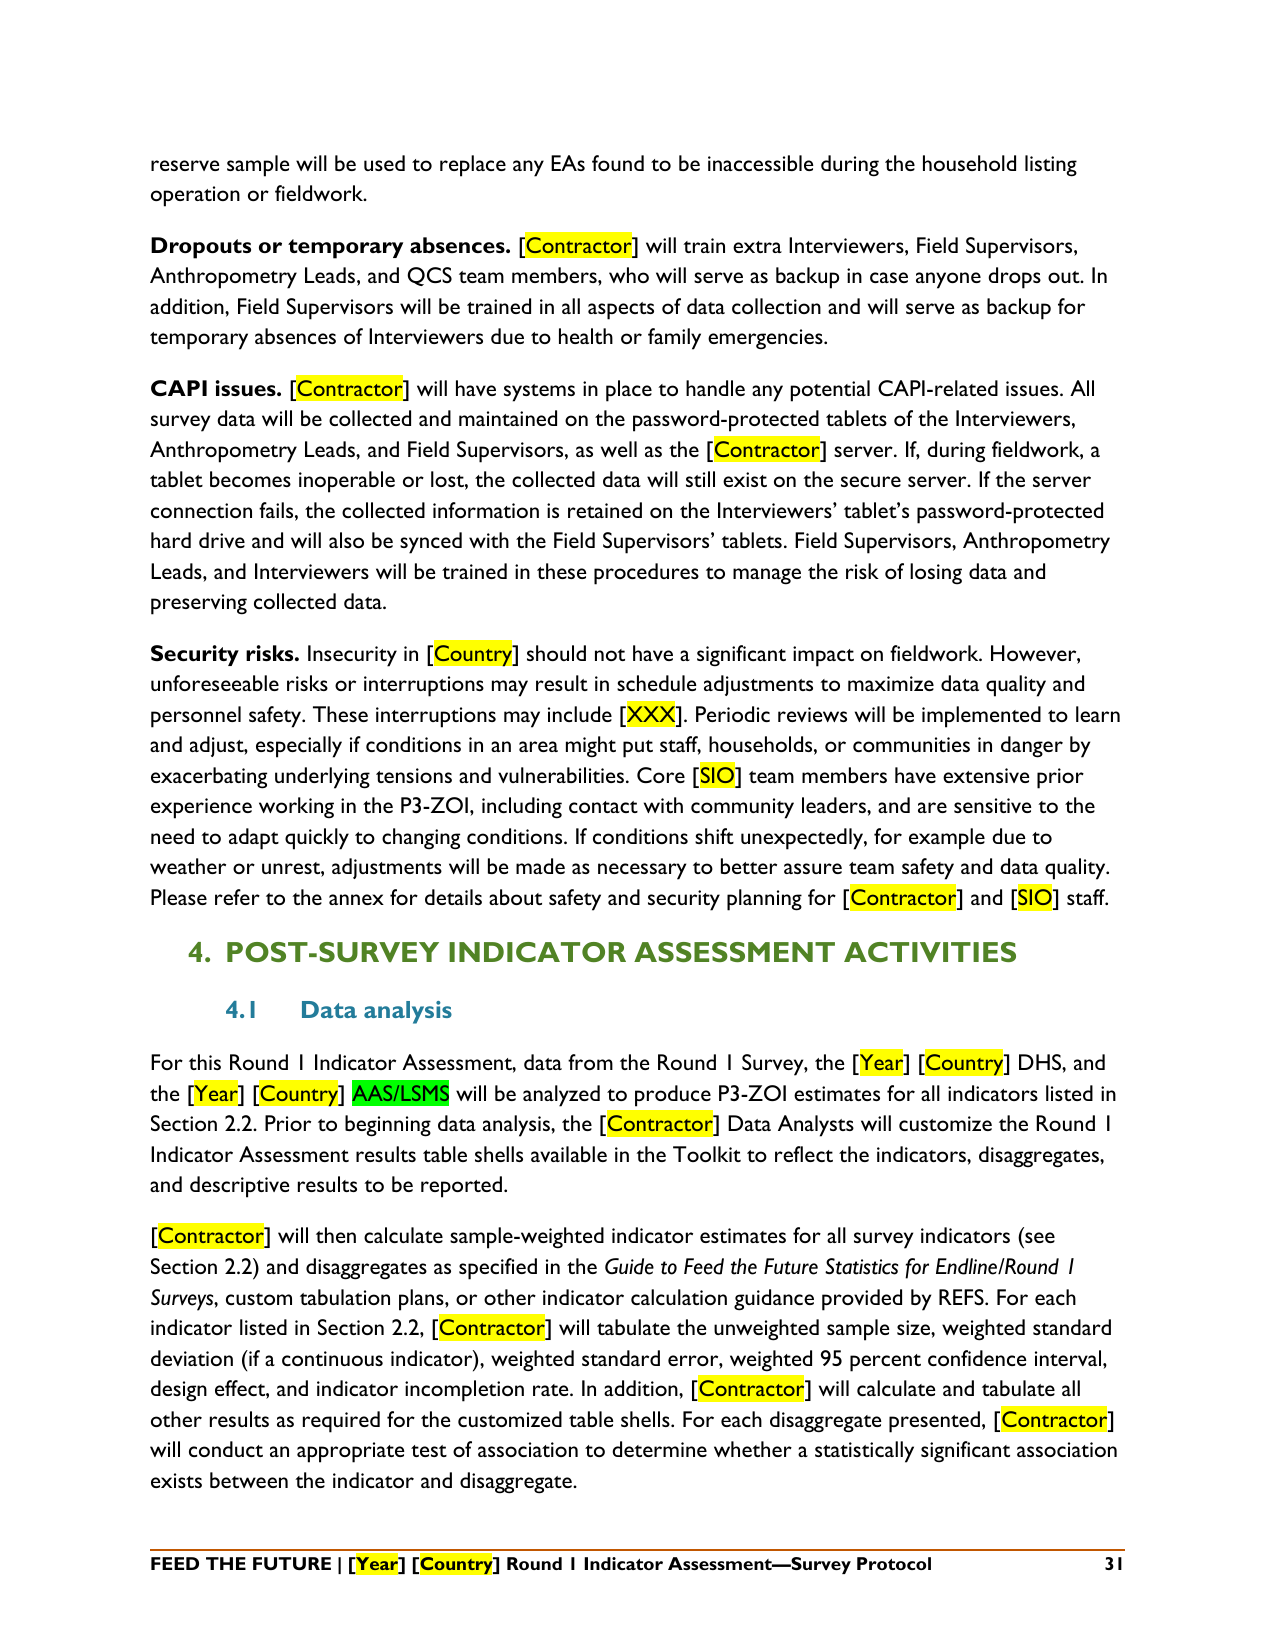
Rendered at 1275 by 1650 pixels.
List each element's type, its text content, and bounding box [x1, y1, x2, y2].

text Security risks. Insecurity in [Country] should not have a significant impact on fieldwork. However, unforeseeable risks or interruptions may result in schedule adjustments to maximize data quality and personnel safety. These interruptions may include [XXX]. Periodic reviews will be implemented to learn and adjust, especially if conditions in an area might put staff, households, or communities in danger by exacerbating underlying tensions and vulnerabilities. Core [SIO] team members have extensive prior experience working in the P3-ZOI, including contact with community leaders, and are sensitive to the need to adapt quickly to changing conditions. If conditions shift unexpectedly, for example due to weather or unrest, adjustments will be made as necessary to better assure team safety and data quality. Please refer to the annex for details about safety and security planning for [Contractor] and [SIO] staff. [150, 640, 1125, 911]
text For this Round 1 Indicator Assessment, data from the Round 1 Survey, the [Year] [Country] DHS, and the [Year] [Country] AAS/LSMS will be analyzed to produce P3-ZOI estimates for all indicators listed in Section 2.2. Prior to beginning data analysis, the [Contractor] Data Analysts will customize the Round 1 Indicator Assessment results table shells available in the Toolkit to reflect the indicators, disaggregates, and descriptive results to be reported. [150, 1049, 1125, 1198]
text CAPI issues. [Contractor] will have systems in place to handle any potential CAPI-related issues. All survey data will be collected and maintained on the password-protected tablets of the Interviewers, Anthropometry Leads, and Field Supervisors, as well as the [Contractor] server. If, during fieldwork, a tablet becomes inoperable or lost, the collected data will still exist on the secure server. If the server connection fails, the collected information is retained on the Interviewers’ tablet’s password-protected hard drive and will also be synced with the Field Supervisors’ tablets. Field Supervisors, Anthropometry Leads, and Interviewers will be trained in these procedures to manage the risk of losing data and preserving collected data. [150, 375, 1125, 615]
subtitle Post-survey indicator assessment activities [187, 935, 1125, 969]
subtitle 4.1 Data analysis [225, 995, 1125, 1024]
text Dropouts or temporary absences. [Contractor] will train extra Interviewers, Field Supervisors, Anthropometry Leads, and QCS team members, who will serve as backup in case anyone drops out. In addition, Field Supervisors will be trained in all aspects of data collection and will serve as backup for temporary absences of Interviewers due to health or family emergencies. [150, 232, 1125, 350]
text [Contractor] will then calculate sample-weighted indicator estimates for all survey indicators (see Section 2.2) and disaggregates as specified in the Guide to Feed the Future Statistics for Endline/Round 1 Surveys, custom tabulation plans, or other indicator calculation guidance provided by REFS. For each indicator listed in Section 2.2, [Contractor] will tabulate the unweighted sample size, weighted standard deviation (if a continuous indicator), weighted standard error, weighted 95 percent confidence interval, design effect, and indicator incompletion rate. In addition, [Contractor] will calculate and tabulate all other results as required for the customized table shells. For each disaggregate presented, [Contractor] will conduct an appropriate test of association to determine whether a statistically significant association exists between the indicator and disaggregate. [150, 1222, 1125, 1493]
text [150, 150, 1125, 207]
